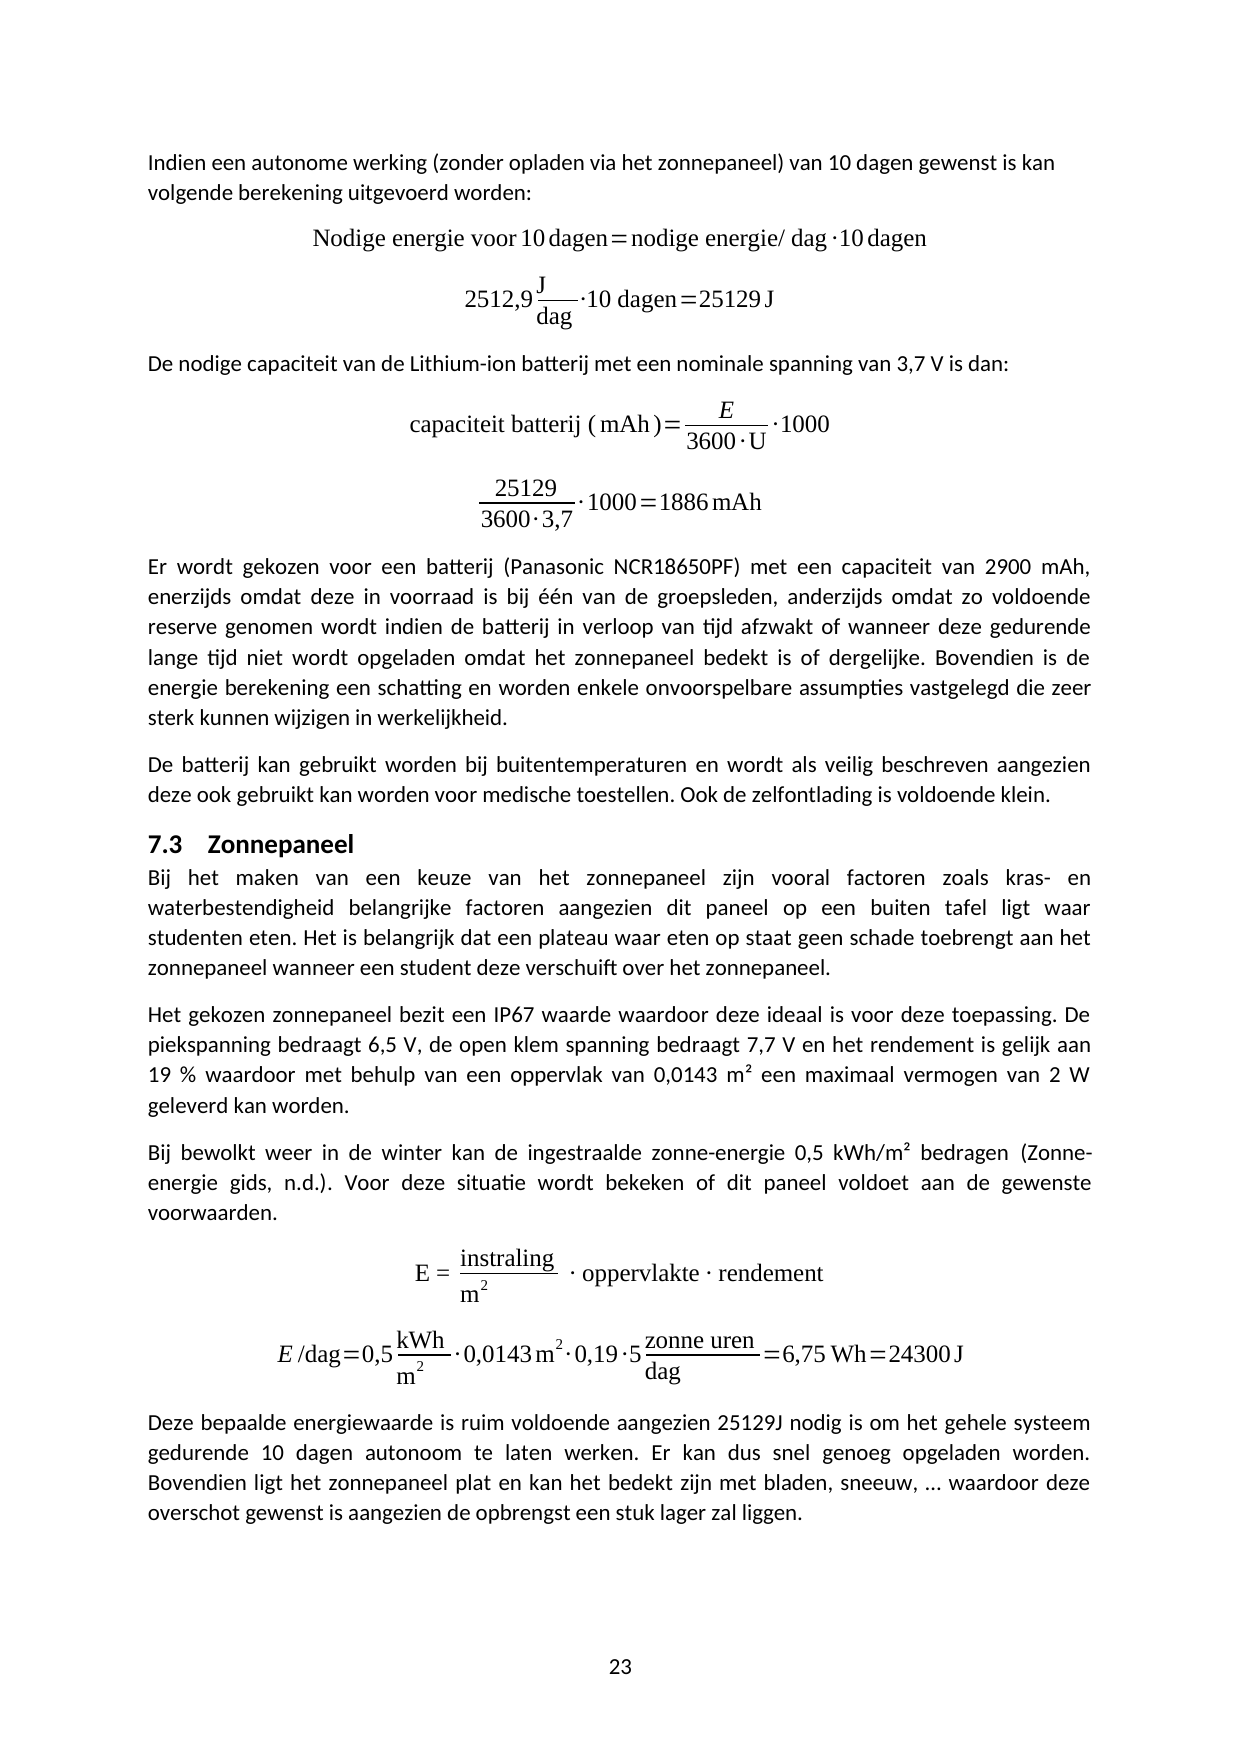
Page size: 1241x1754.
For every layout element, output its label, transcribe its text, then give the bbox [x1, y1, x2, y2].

text De batterij kan gebruikt worden bij buitentemperaturen en wordt als veilig beschreven aangezien deze ook gebruikt kan worden voor medische toestellen. Ook de zelfontlading is voldoende klein. [148, 750, 1092, 808]
text De nodige capaciteit van de Lithium-ion batterij met een nominale spanning van 3,7 V is dan: [148, 349, 1092, 377]
subtitle Zonnepaneel [148, 827, 1092, 860]
text Bij het maken van een keuze van het zonnepaneel zijn vooral factoren zoals kras- en waterbestendigheid belangrijke factoren aangezien dit paneel op een buiten tafel ligt waar studenten eten. Het is belangrijk dat een plateau waar eten op staat geen schade toebrengt aan het zonnepaneel wanneer een student deze verschuift over het zonnepaneel. [148, 863, 1092, 981]
text Het gekozen zonnepaneel bezit een IP67 waarde waardoor deze ideaal is voor deze toepassing. De piekspanning bedraagt 6,5 V, de open klem spanning bedraagt 7,7 V en het rendement is gelijk aan 19 % waardoor met behulp van een oppervlak van 0,0143 m² een maximaal vermogen van 2 W geleverd kan worden. [148, 1000, 1092, 1119]
text Bij bewolkt weer in de winter kan de ingestraalde zonne-energie 0,5 kWh/m² bedragen . Voor deze situatie wordt bekeken of dit paneel voldoet aan de gewenste voorwaarden. [148, 1138, 1092, 1226]
text Er wordt gekozen voor een batterij (Panasonic NCR18650PF) met een capaciteit van 2900 mAh, enerzijds omdat deze in voorraad is bij één van de groepsleden, anderzijds omdat zo voldoende reserve genomen wordt indien de batterij in verloop van tijd afzwakt of wanneer deze gedurende lange tijd niet wordt opgeladen omdat het zonnepaneel bedekt is of dergelijke. Bovendien is de energie berekening een schatting en worden enkele onvoorspelbare assumpties vastgelegd die zeer sterk kunnen wijzigen in werkelijkheid. [148, 552, 1092, 731]
text Deze bepaalde energiewaarde is ruim voldoende aangezien 25129J nodig is om het gehele systeem gedurende 10 dagen autonoom te laten werken. Er kan dus snel genoeg opgeladen worden. Bovendien ligt het zonnepaneel plat en kan het bedekt zijn met bladen, sneeuw, … waardoor deze overschot gewenst is aangezien de opbrengst een stuk lager zal liggen. [148, 1408, 1092, 1526]
text Indien een autonome werking (zonder opladen via het zonnepaneel) van 10 dagen gewenst is kan volgende berekening uitgevoerd worden: [148, 148, 1092, 206]
